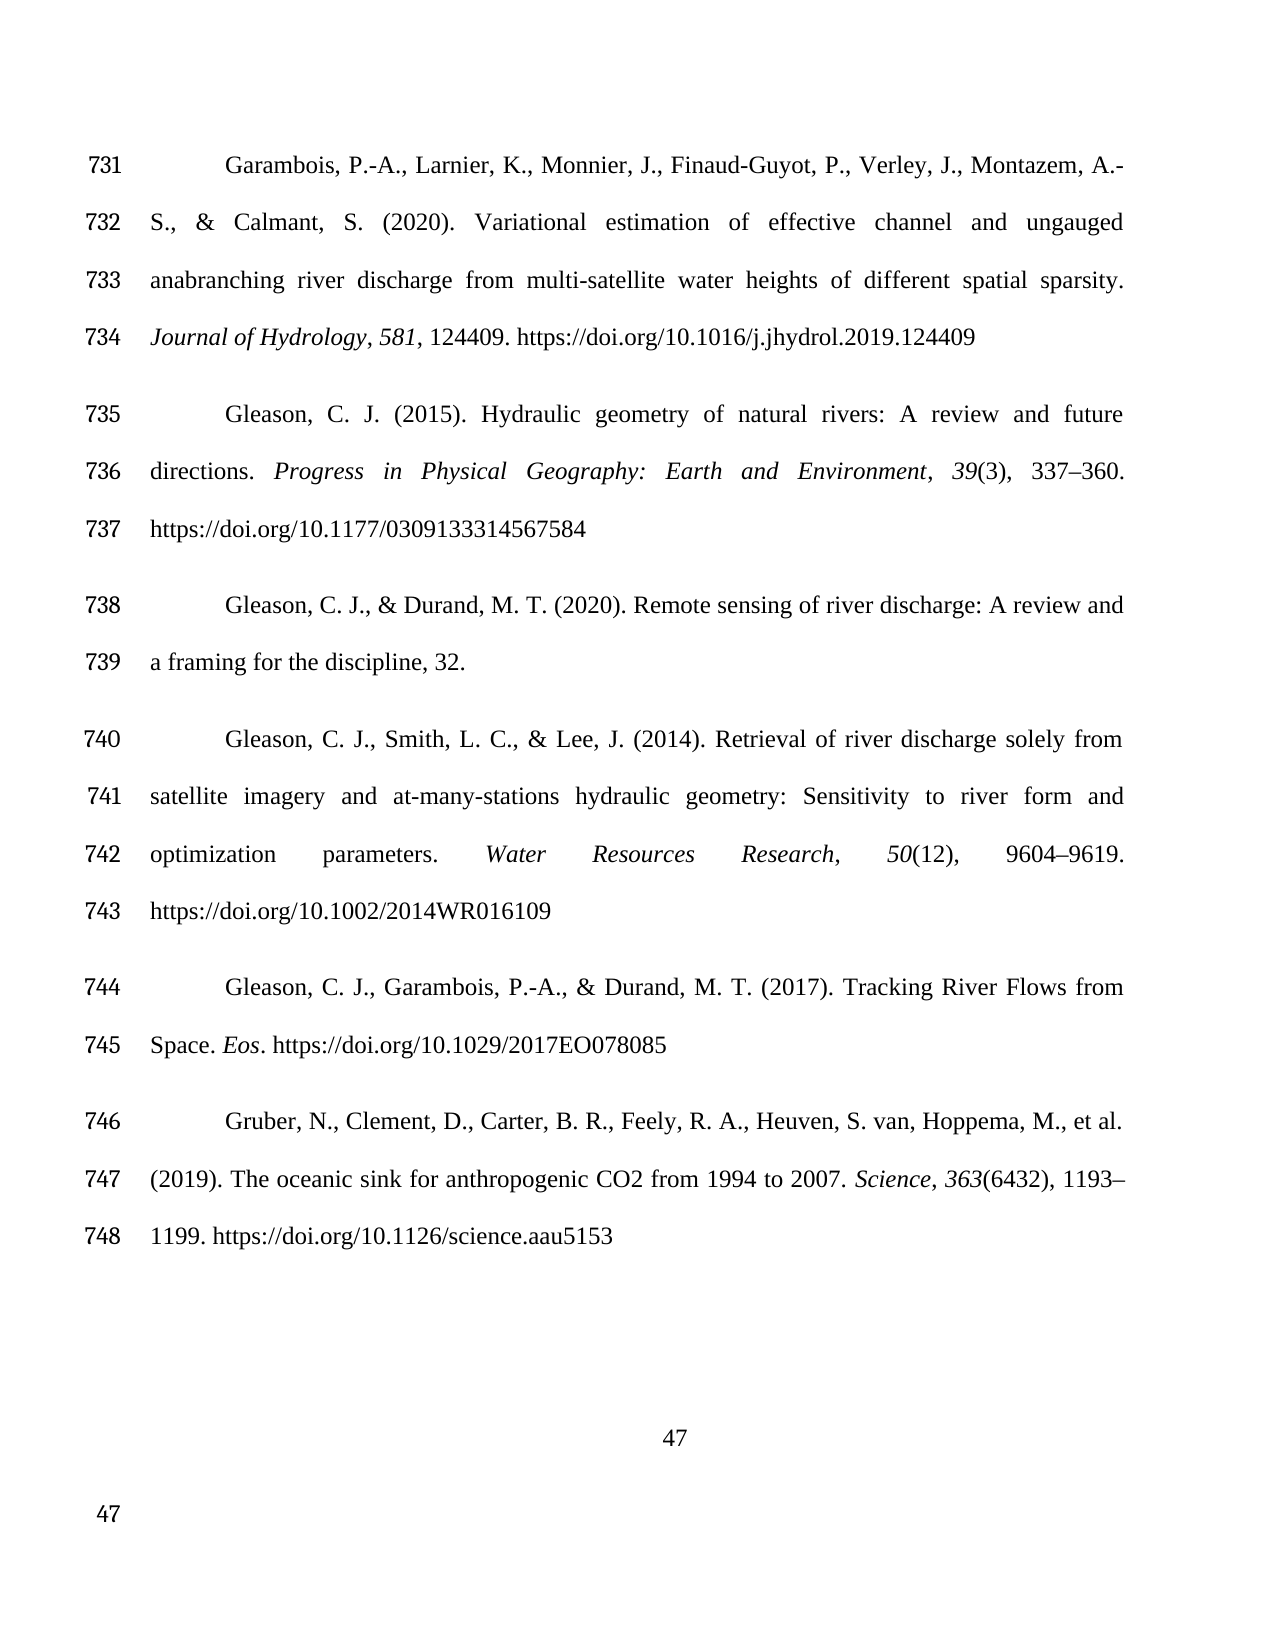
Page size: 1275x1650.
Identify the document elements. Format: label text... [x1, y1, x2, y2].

text Gleason, C. J., Garambois, P.-A., & Durand, M. T. (2017). Tracking River Flows from Space. Eos. https://doi.org/10.1029/2017EO078085 [150, 972, 1125, 1059]
text Gleason, C. J., Smith, L. C., & Lee, J. (2014). Retrieval of river discharge solely from satellite imagery and at-many-stations hydraulic geometry: Sensitivity to river form and optimization parameters. Water Resources Research, 50(12), 9604–9619. https://doi.org/10.1002/2014WR016109 [150, 724, 1125, 925]
text Garambois, P.-A., Larnier, K., Monnier, J., Finaud-Guyot, P., Verley, J., Montazem, A.-S., & Calmant, S. (2020). Variational estimation of effective channel and ungauged anabranching river discharge from multi-satellite water heights of different spatial sparsity. Journal of Hydrology, 581, 124409. https://doi.org/10.1016/j.jhydrol.2019.124409 [150, 150, 1125, 351]
text Gruber, N., Clement, D., Carter, B. R., Feely, R. A., Heuven, S. van, Hoppema, M., et al. (2019). The oceanic sink for anthropogenic CO2 from 1994 to 2007. Science, 363(6432), 1193–1199. https://doi.org/10.1126/science.aau5153 [150, 1106, 1125, 1250]
text Gleason, C. J. (2015). Hydraulic geometry of natural rivers: A review and future directions. Progress in Physical Geography: Earth and Environment, 39(3), 337–360. https://doi.org/10.1177/0309133314567584 [150, 399, 1125, 542]
text Gleason, C. J., & Durand, M. T. (2020). Remote sensing of river discharge: A review and a framing for the discipline, 32. [150, 590, 1125, 676]
